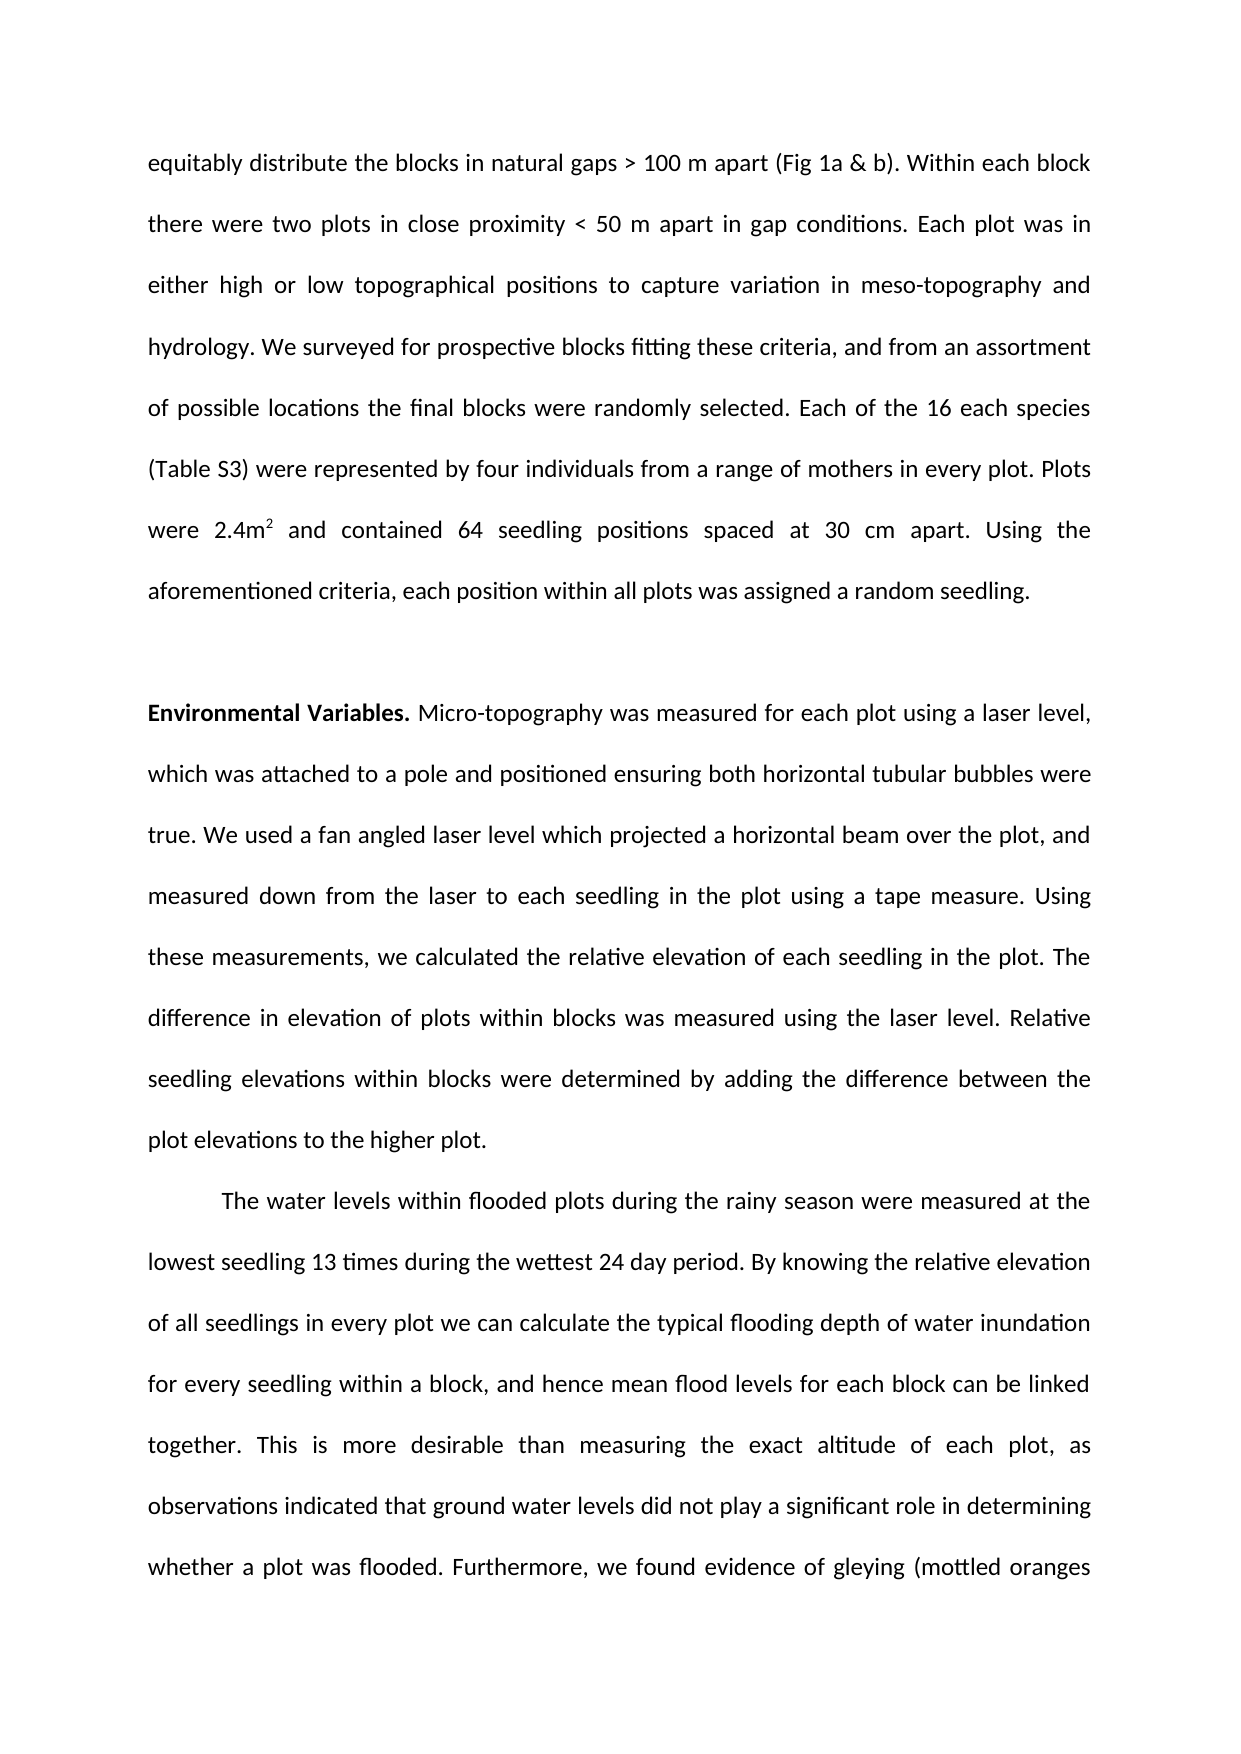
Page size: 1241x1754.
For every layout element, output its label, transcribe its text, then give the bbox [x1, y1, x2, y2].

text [148, 1185, 1093, 1582]
text Environmental Variables. Micro-topography was measured for each plot using a laser level, which was attached to a pole and positioned ensuring both horizontal tubular bubbles were true. We used a fan angled laser level which projected a horizontal beam over the plot, and measured down from the laser to each seedling in the plot using a tape measure. Using these measurements, we calculated the relative elevation of each seedling in the plot. The difference in elevation of plots within blocks was measured using the laser level. Relative seedling elevations within blocks were determined by adding the difference between the plot elevations to the higher plot. [148, 697, 1093, 1155]
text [148, 148, 1093, 605]
